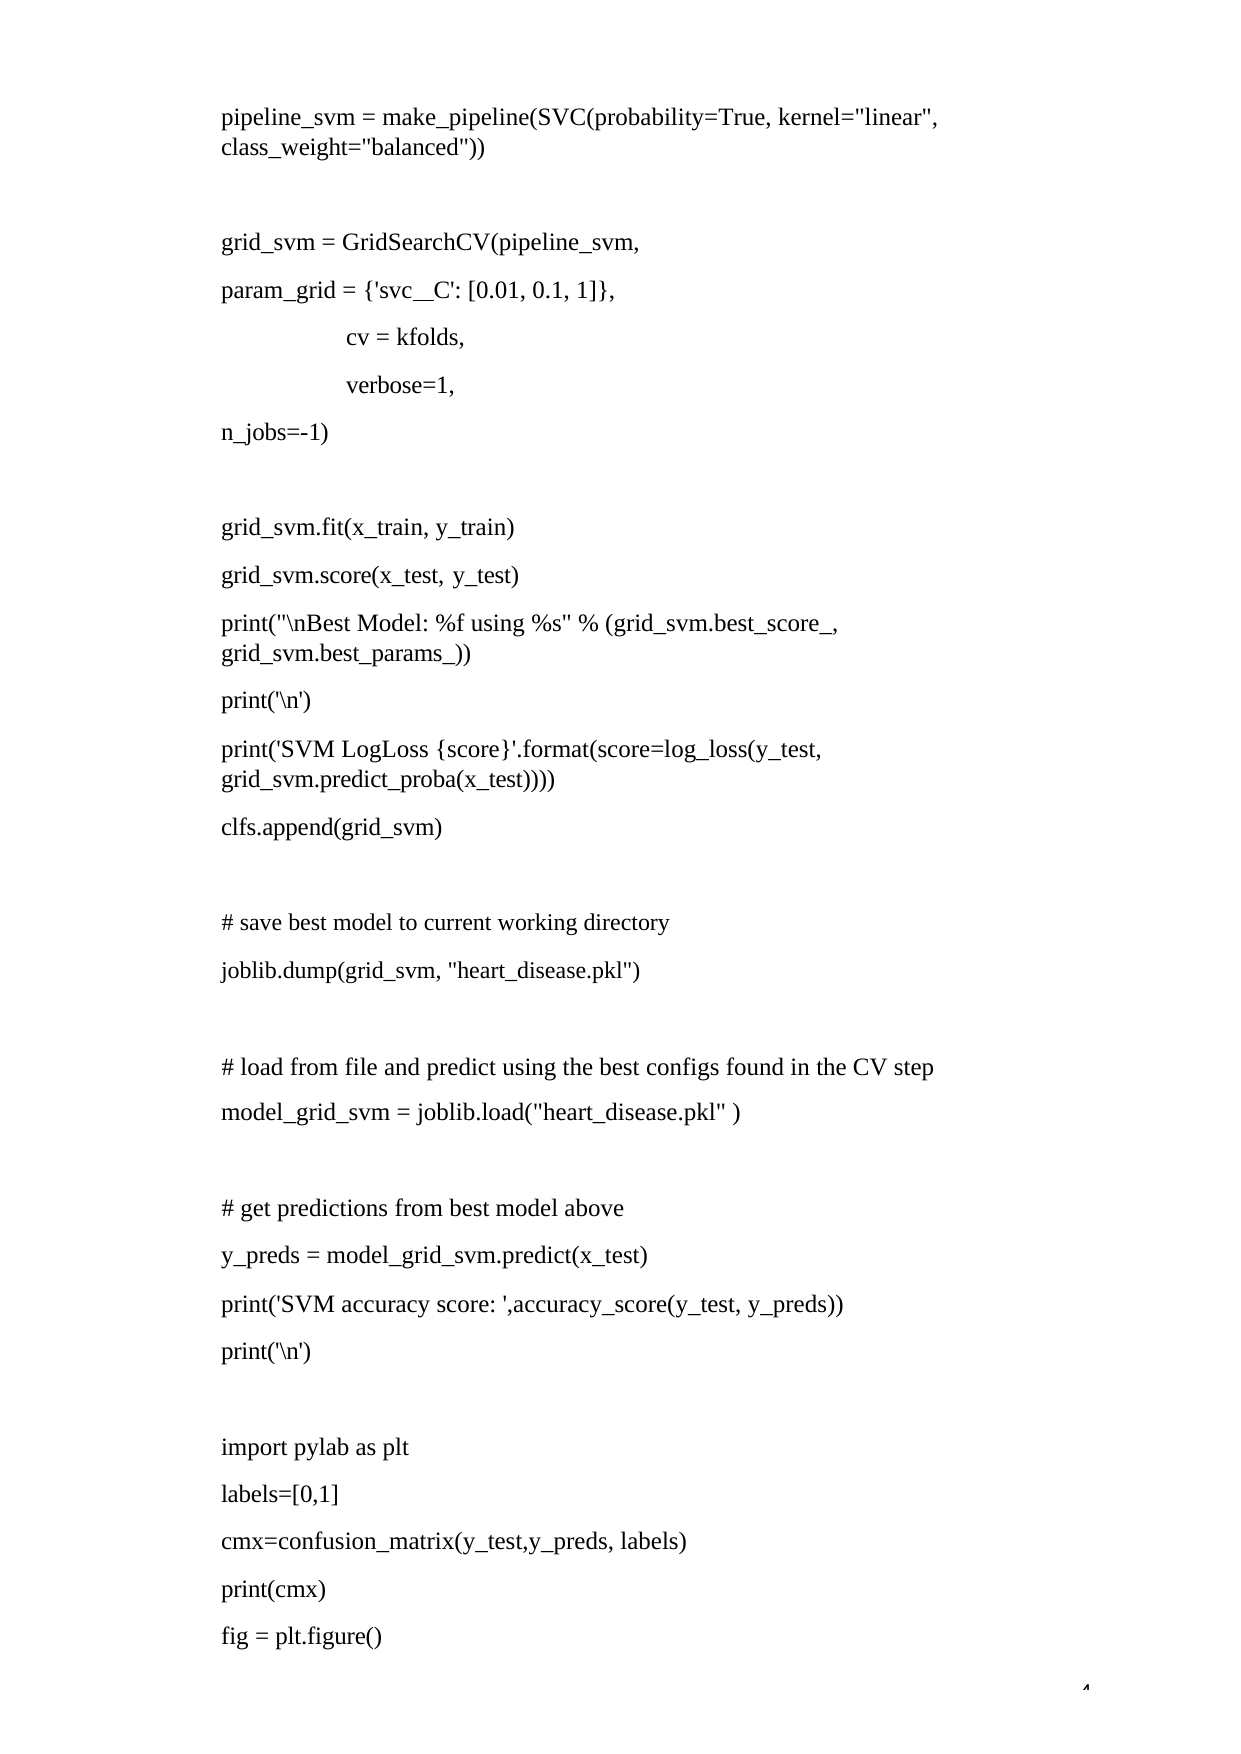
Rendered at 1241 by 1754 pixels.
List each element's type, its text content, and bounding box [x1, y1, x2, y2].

text fig = plt.figure() [221, 1621, 1173, 1650]
text # get predictions from best model above y_preds = model_grid_svm.predict(x_test) [221, 1193, 668, 1269]
text import pylab as plt labels=[0,1] [221, 1432, 498, 1508]
text print('\n') [221, 685, 1173, 714]
text grid_svm.fit(x_train, y_train) grid_svm.score(x_test, y_test) [221, 512, 608, 588]
text pipeline_svm = make_pipeline(SVC(probability=True, kernel="linear", class_weight="balanced")) [221, 102, 1173, 161]
text n_jobs=-1) [221, 417, 1173, 446]
text # load from file and predict using the best configs found in the CV step model_grid_svm = joblib.load("heart_disease.pkl" ) [221, 1052, 1095, 1126]
text print("\nBest Model: %f using %s" % (grid_svm.best_score_, grid_svm.best_params_)) [221, 608, 840, 667]
text clfs.append(grid_svm) [221, 812, 1173, 840]
text # save best model to current working directory joblib.dump(grid_svm, "heart_disease.pkl") [221, 908, 840, 984]
text cmx=confusion_matrix(y_test,y_preds, labels) print(cmx) [221, 1526, 688, 1602]
text cv = kfolds, verbose=1, [346, 322, 498, 398]
text print('SVM LogLoss {score}'.format(score=log_loss(y_test, grid_svm.predict_proba(x_test)))) [221, 734, 1095, 792]
text print('SVM accuracy score: ',accuracy_score(y_test, y_preds)) print('\n') [221, 1289, 896, 1365]
text grid_svm = GridSearchCV(pipeline_svm, param_grid = {'svc C': [0.01, 0.1, 1]}, [221, 227, 739, 304]
